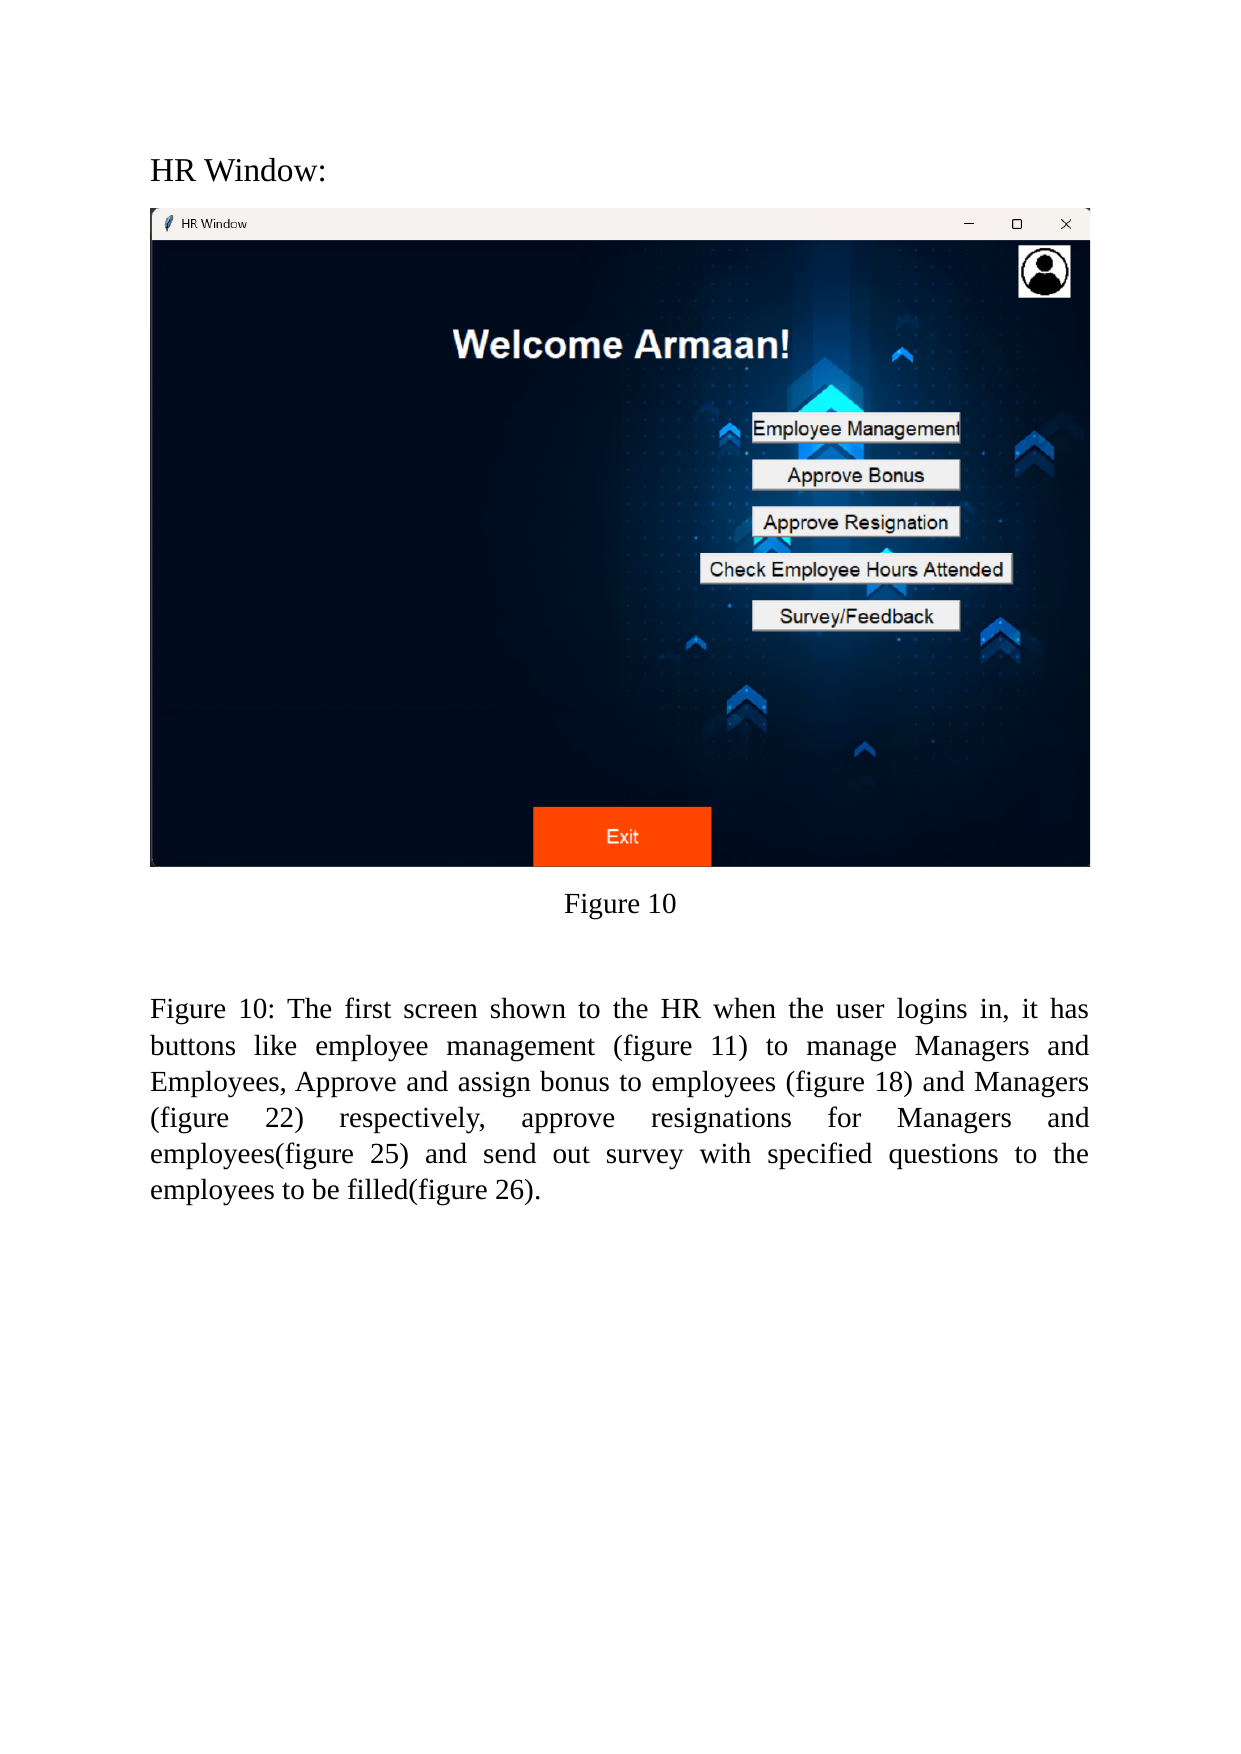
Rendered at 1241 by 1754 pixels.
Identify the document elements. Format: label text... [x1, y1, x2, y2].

text HR Window: [150, 150, 1090, 188]
text Figure 10: The first screen shown to the HR when the user logins in, it has buttons like employee management (figure 11) to manage Managers and Employees, Approve and assign bonus to employees (figure 18) and Managers (figure 22) respectively, approve resignations for Managers and employees(figure 25) and send out survey with specified questions to the employees to be filled(figure 26). [150, 992, 1090, 1206]
picture [150, 208, 1091, 867]
text Figure 10 [150, 886, 1090, 919]
